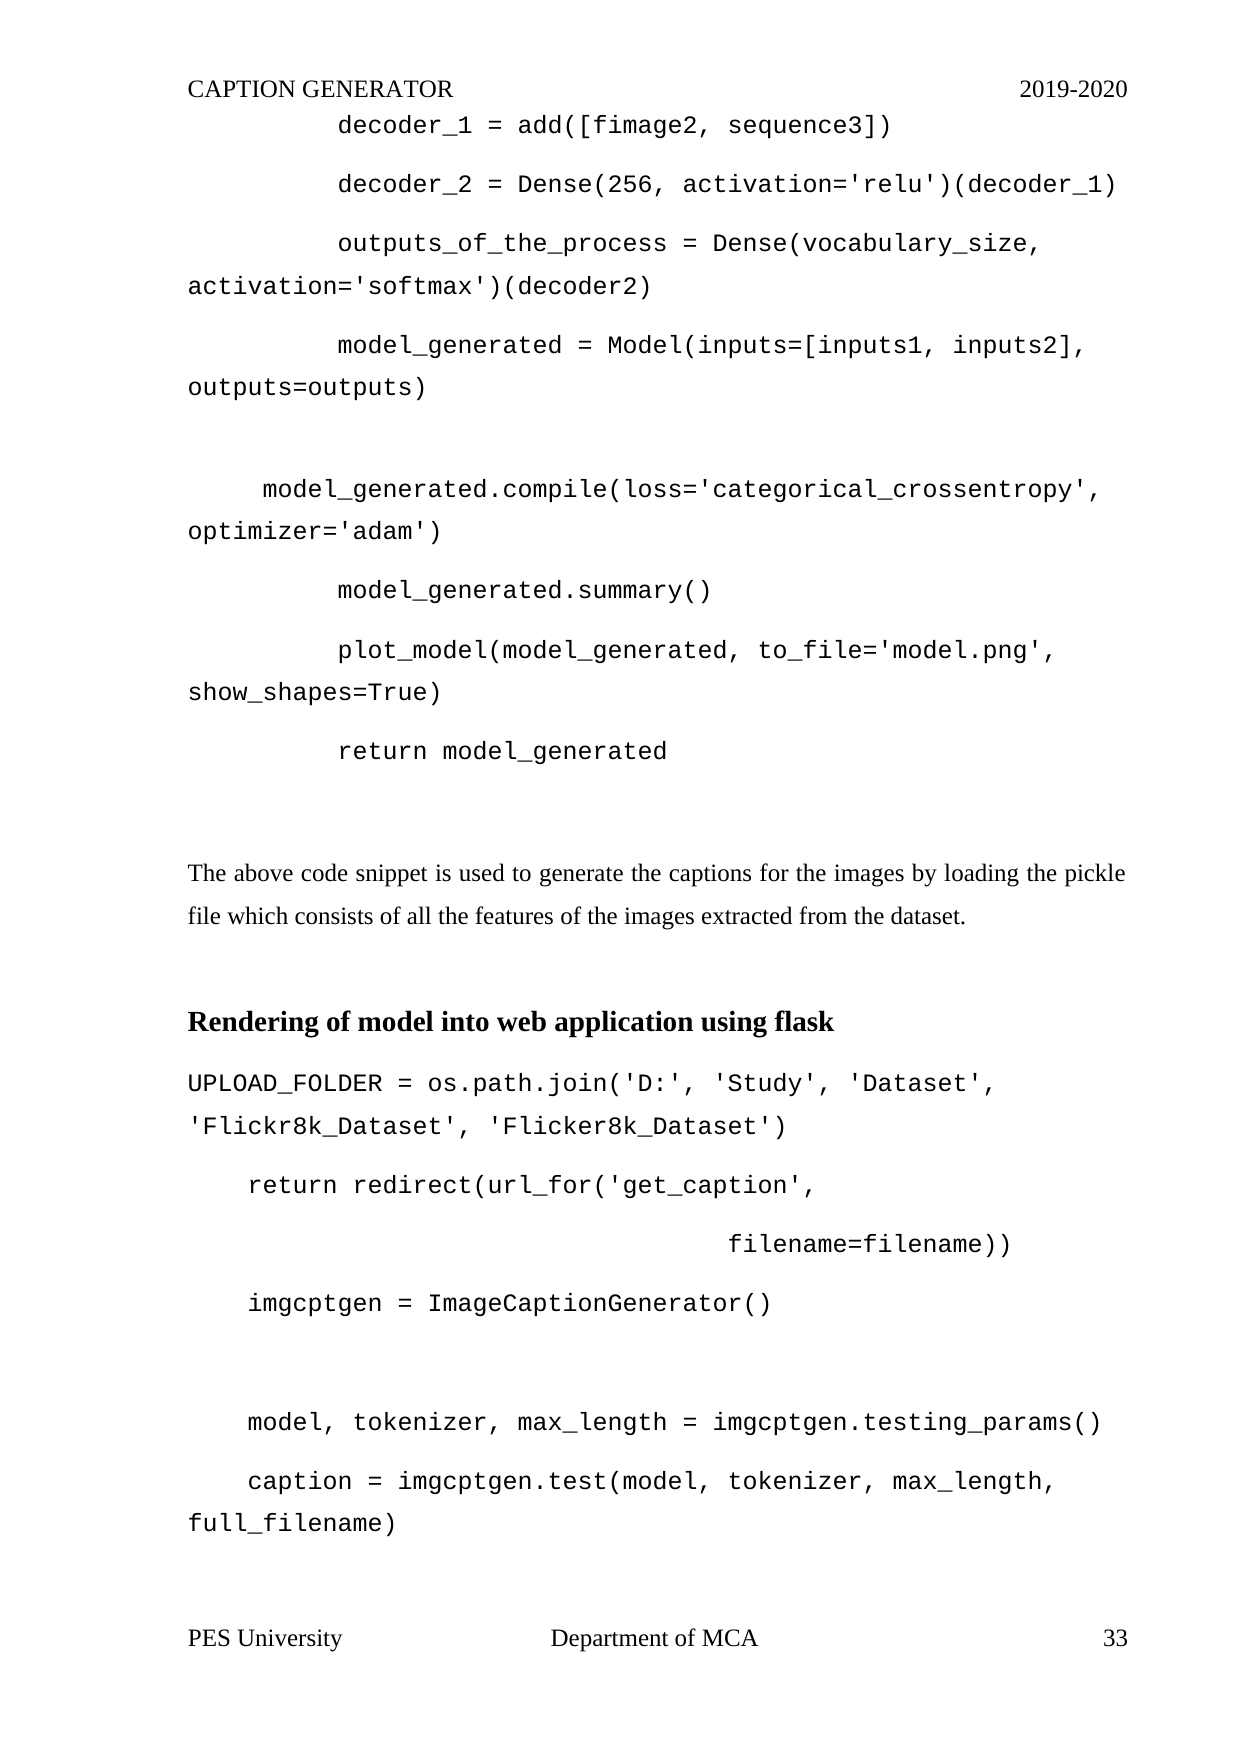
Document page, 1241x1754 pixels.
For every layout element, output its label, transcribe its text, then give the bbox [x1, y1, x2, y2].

text imgcptgen = ImageCaptionGenerator() [187, 1291, 1128, 1319]
text return model_generated [187, 739, 1128, 767]
text model_generated = Model(inputs=[inputs1, inputs2], outputs=outputs) [187, 332, 1128, 403]
text caption = imgcptgen.test(model, tokenizer, max_length, full_filename) [187, 1468, 1128, 1539]
list Rendering of model into web application using flask [187, 1004, 1128, 1037]
text model_generated.summary() [187, 578, 1128, 606]
text outputs_of_the_process = Dense(vocabulary_size, activation='softmax')(decoder2) [187, 231, 1128, 302]
text filename=filename)) [187, 1232, 1128, 1260]
text decoder_2 = Dense(256, activation='relu')(decoder_1) [187, 172, 1128, 200]
text model_generated.compile(loss='categorical_crossentropy', optimizer='adam') [187, 434, 1128, 547]
text return redirect(url_for('get_caption', [187, 1172, 1128, 1201]
text plot_model(model_generated, to_file='model.png', show_shapes=True) [187, 637, 1128, 708]
text The above code snippet is used to generate the captions for the images by loading the pickle file which consists of all the features of the images extracted from the dataset. [187, 858, 1128, 930]
text model, tokenizer, max_length = imgcptgen.testing_params() [187, 1409, 1128, 1437]
text decoder_1 = add([fimage2, sequence3]) [187, 112, 1128, 141]
text UPLOAD_FOLDER = os.path.join('D:', 'Study', 'Dataset', 'Flickr8k_Dataset', 'Flicker8k_Dataset') [187, 1071, 1128, 1142]
